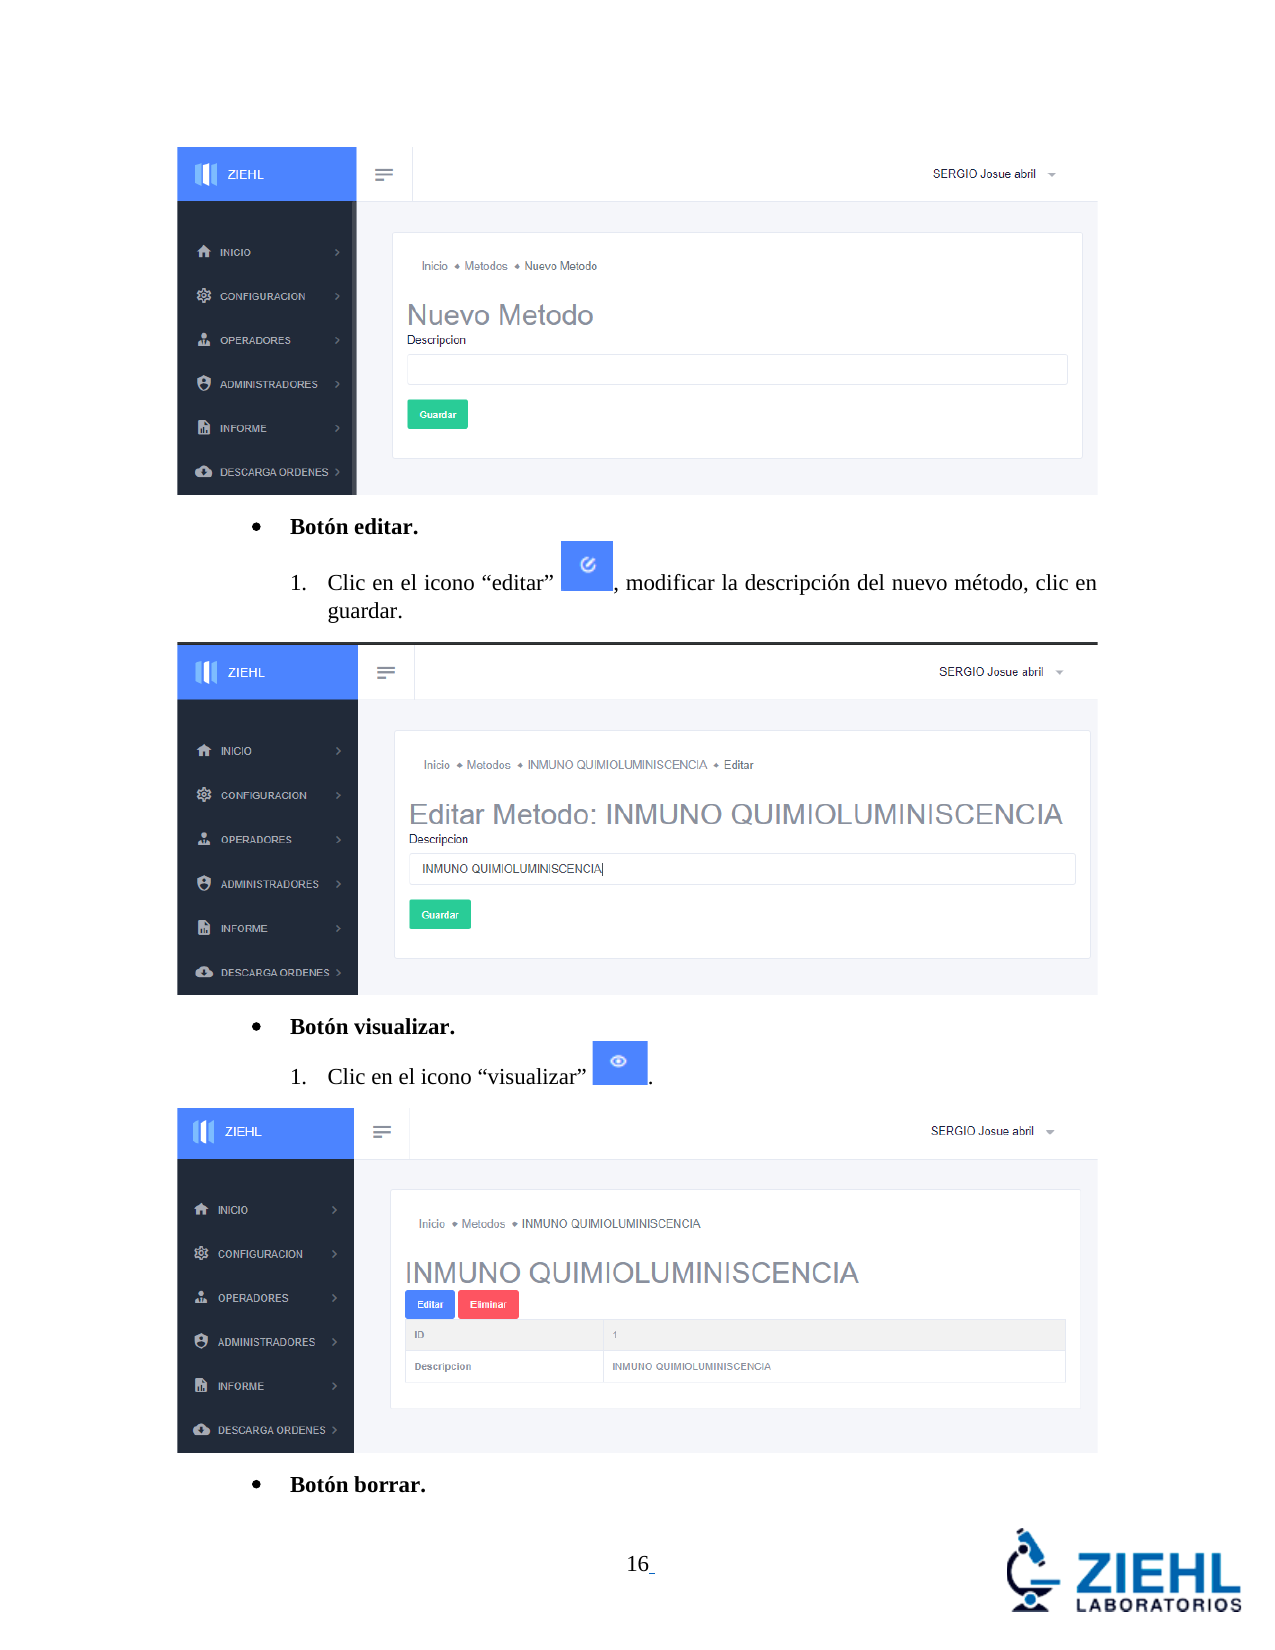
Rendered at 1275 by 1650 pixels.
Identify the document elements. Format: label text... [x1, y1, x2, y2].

list Botón editar. [252, 513, 1098, 540]
list Botón borrar. [252, 1471, 1098, 1497]
list Botón visualizar. [252, 1013, 1098, 1039]
list Clic en el icono “editar” , modificar la descripción del nuevo método, clic en guardar. [290, 542, 1098, 624]
list Clic en el icono “visualizar” . [290, 1042, 1098, 1089]
picture [1007, 1528, 1242, 1612]
